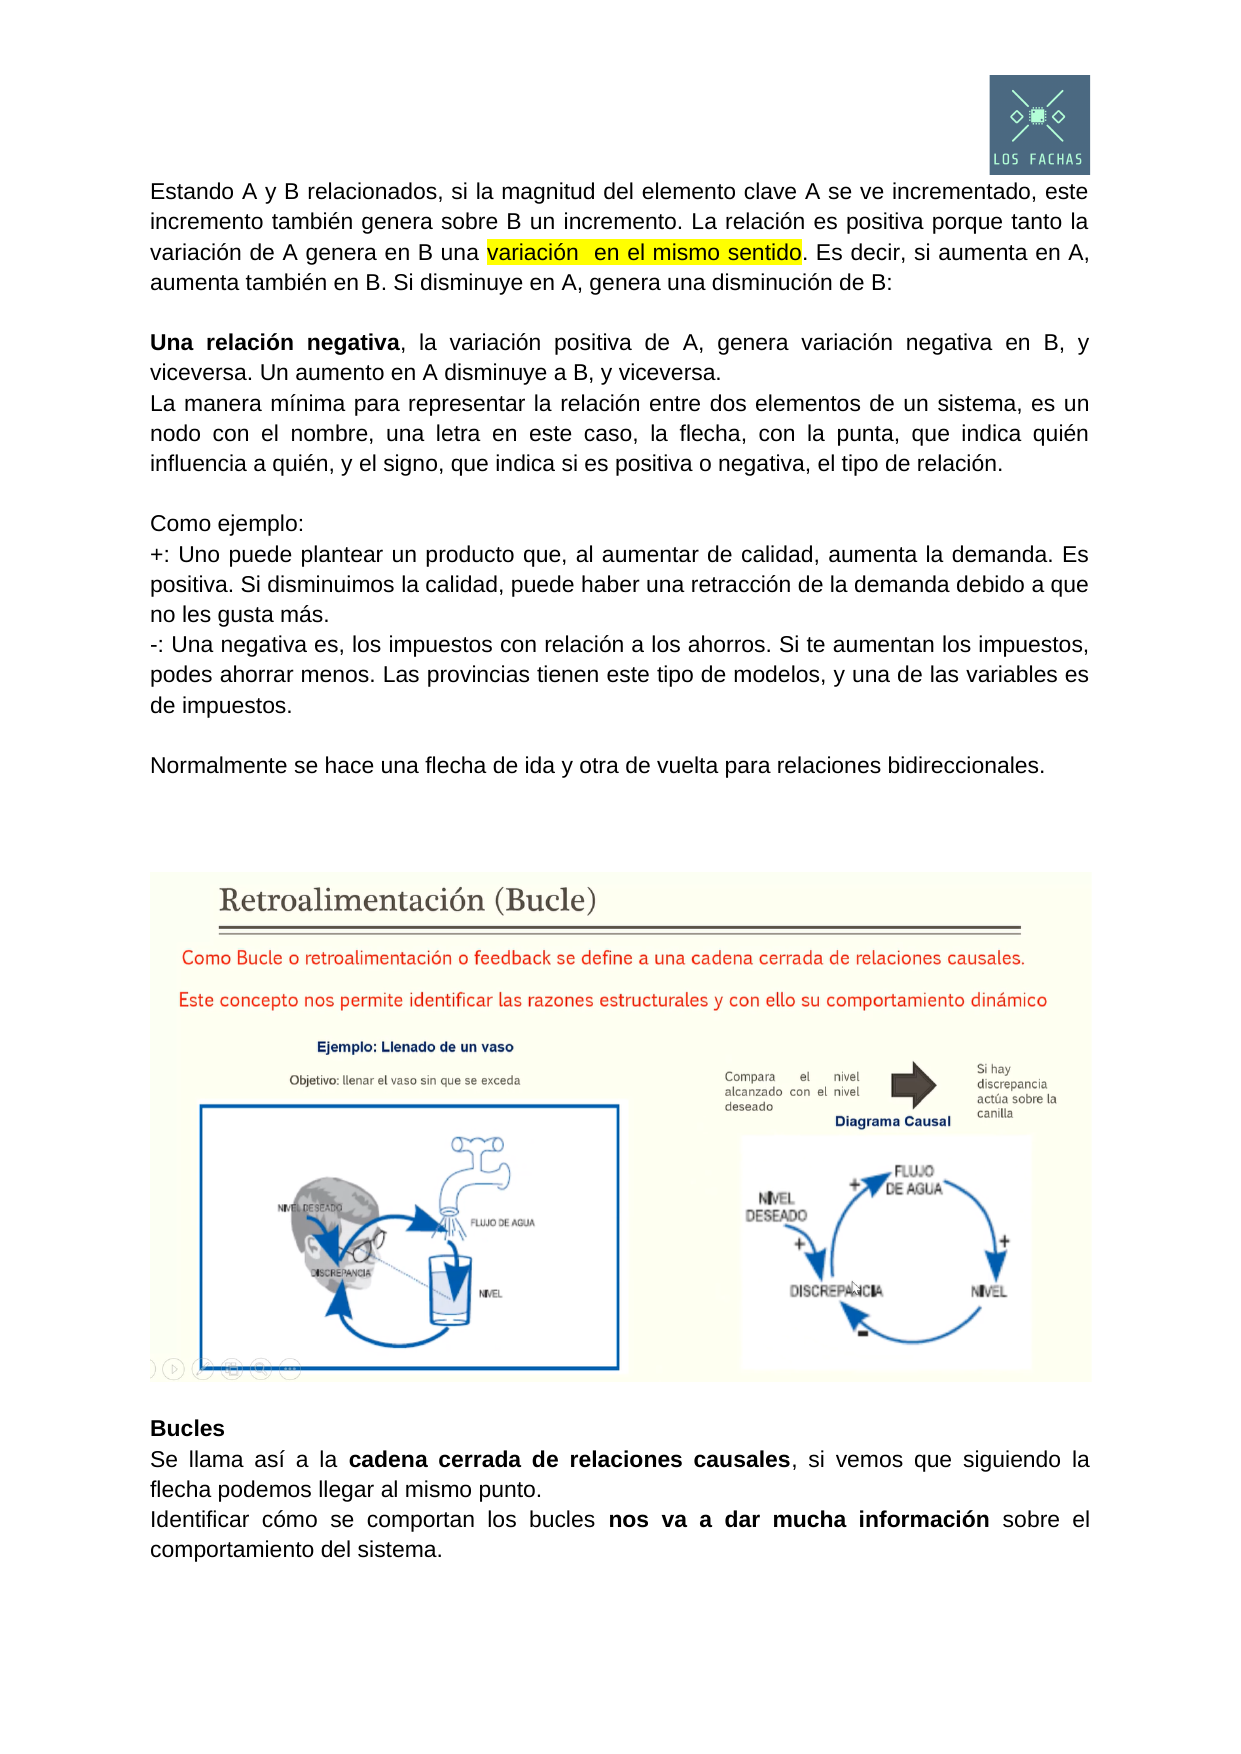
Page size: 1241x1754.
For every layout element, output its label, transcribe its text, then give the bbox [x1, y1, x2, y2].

text +: Uno puede plantear un producto que, al aumentar de calidad, aumenta la demanda. Es positiva. Si disminuimos la calidad, puede haber una retracción de la demanda debido a que no les gusta más. [150, 541, 1090, 627]
text Se llama así a la cadena cerrada de relaciones causales, si vemos que siguiendo la flecha podemos llegar al mismo punto. [150, 1446, 1090, 1502]
text Normalmente se hace una flecha de ida y otra de vuelta para relaciones bidireccionales. [150, 752, 1090, 778]
picture [150, 872, 1092, 1382]
text Una relación negativa, la variación positiva de A, genera variación negativa en B, y viceversa. Un aumento en A disminuye a B, y viceversa. [150, 329, 1090, 386]
text La manera mínima para representar la relación entre dos elementos de un sistema, es un nodo con el nombre, una letra en este caso, la flecha, con la punta, que indica quién influencia a quién, y el signo, que indica si es positiva o negativa, el tipo de relación. [150, 389, 1090, 476]
text Identificar cómo se comportan los bucles nos va a dar mucha información sobre el comportamiento del sistema. [150, 1506, 1090, 1563]
text -: Una negativa es, los impuestos con relación a los ahorros. Si te aumentan los impuestos, podes ahorrar menos. Las provincias tienen este tipo de modelos, y una de las variables es de impuestos. [150, 631, 1090, 718]
text Bucles [150, 1415, 1090, 1442]
text Estando A y B relacionados, si la magnitud del elemento clave A se ve incrementado, este incremento también genera sobre B un incremento. La relación es positiva porque tanto la variación de A genera en B una variación en el mismo sentido. Es decir, si aumenta en A, aumenta también en B. Si disminuye en A, genera una disminución de B: [150, 178, 1090, 295]
picture [989, 75, 1091, 175]
text Como ejemplo: [150, 510, 1090, 537]
